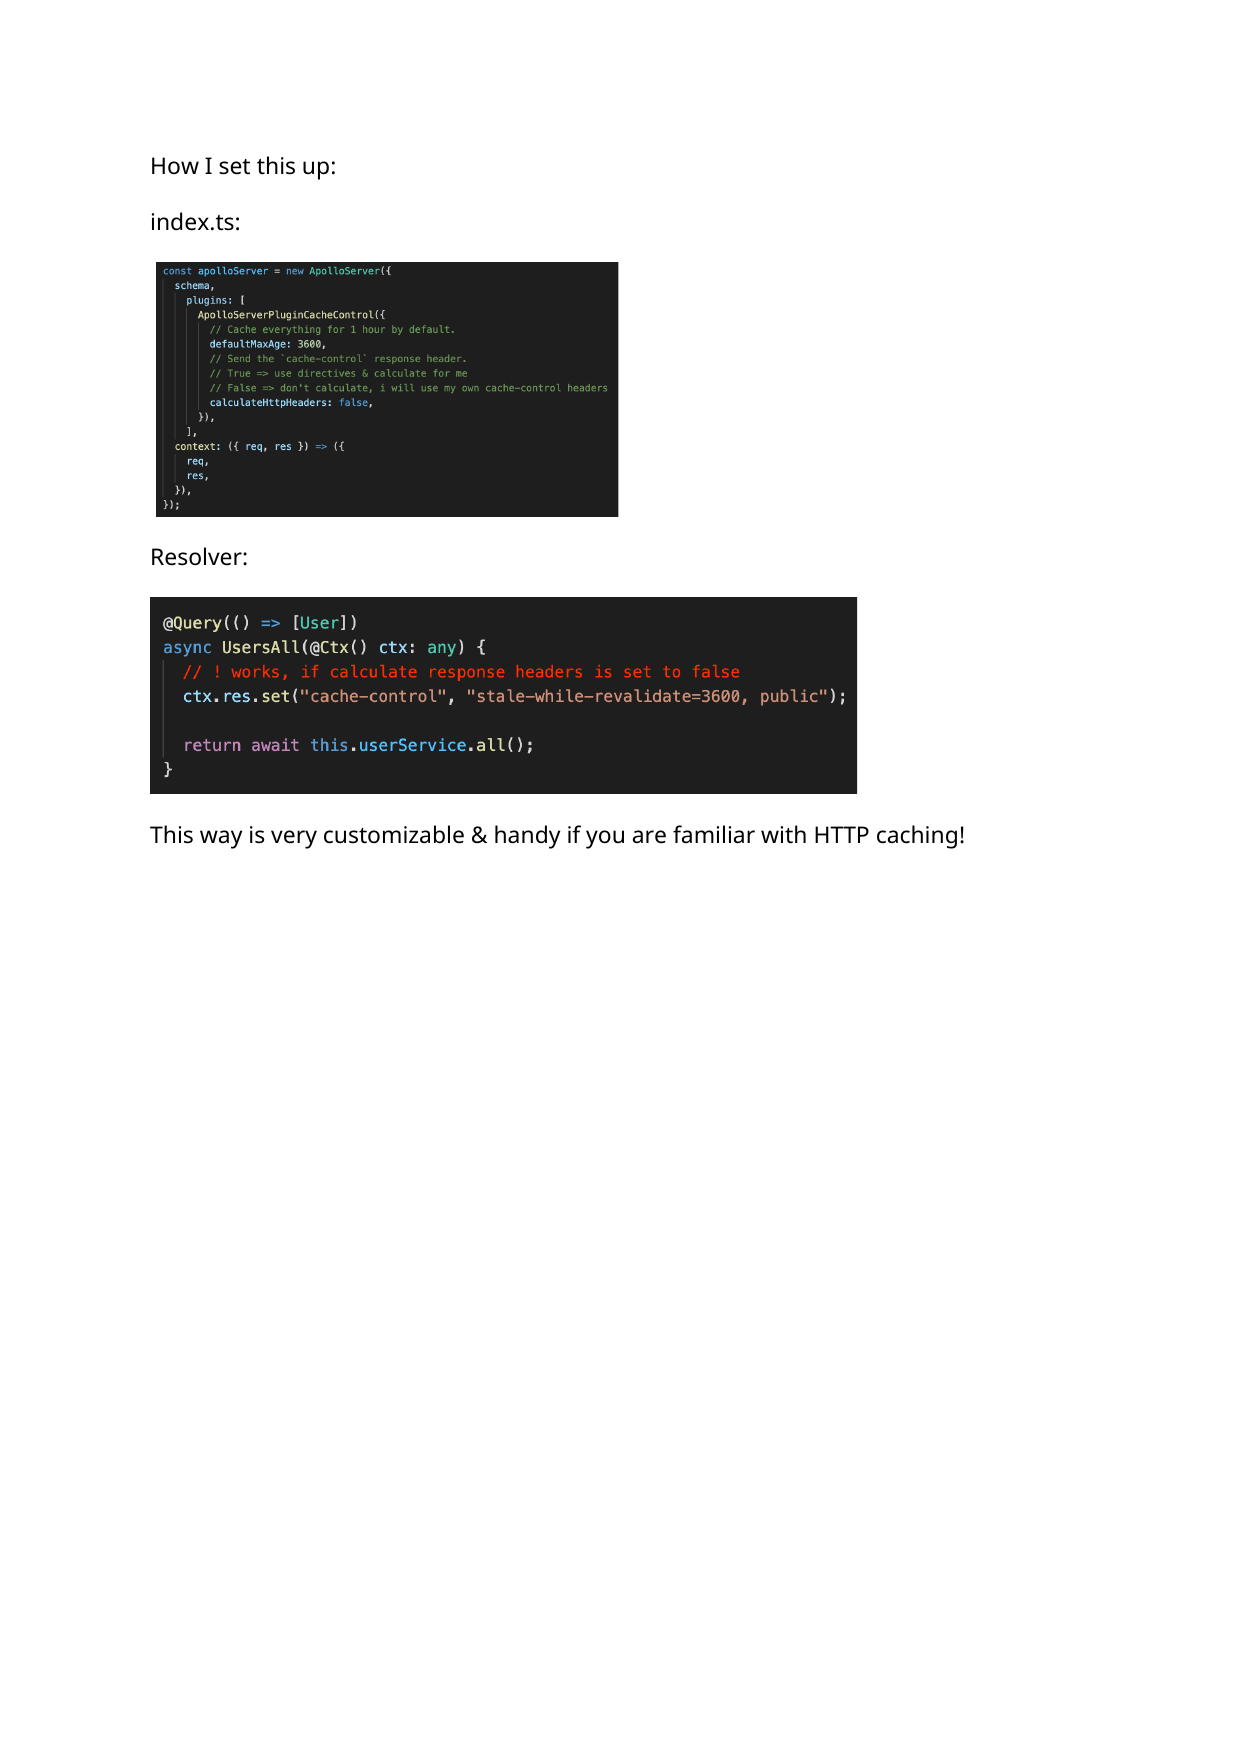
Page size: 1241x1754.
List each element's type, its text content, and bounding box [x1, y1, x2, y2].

text Resolver: [150, 541, 1090, 573]
text This way is very customizable & handy if you are familiar with HTTP caching! [150, 819, 1090, 850]
text How I set this up: [150, 150, 1090, 181]
picture [156, 262, 619, 517]
text index.ts: [150, 206, 1090, 237]
picture [150, 597, 858, 794]
